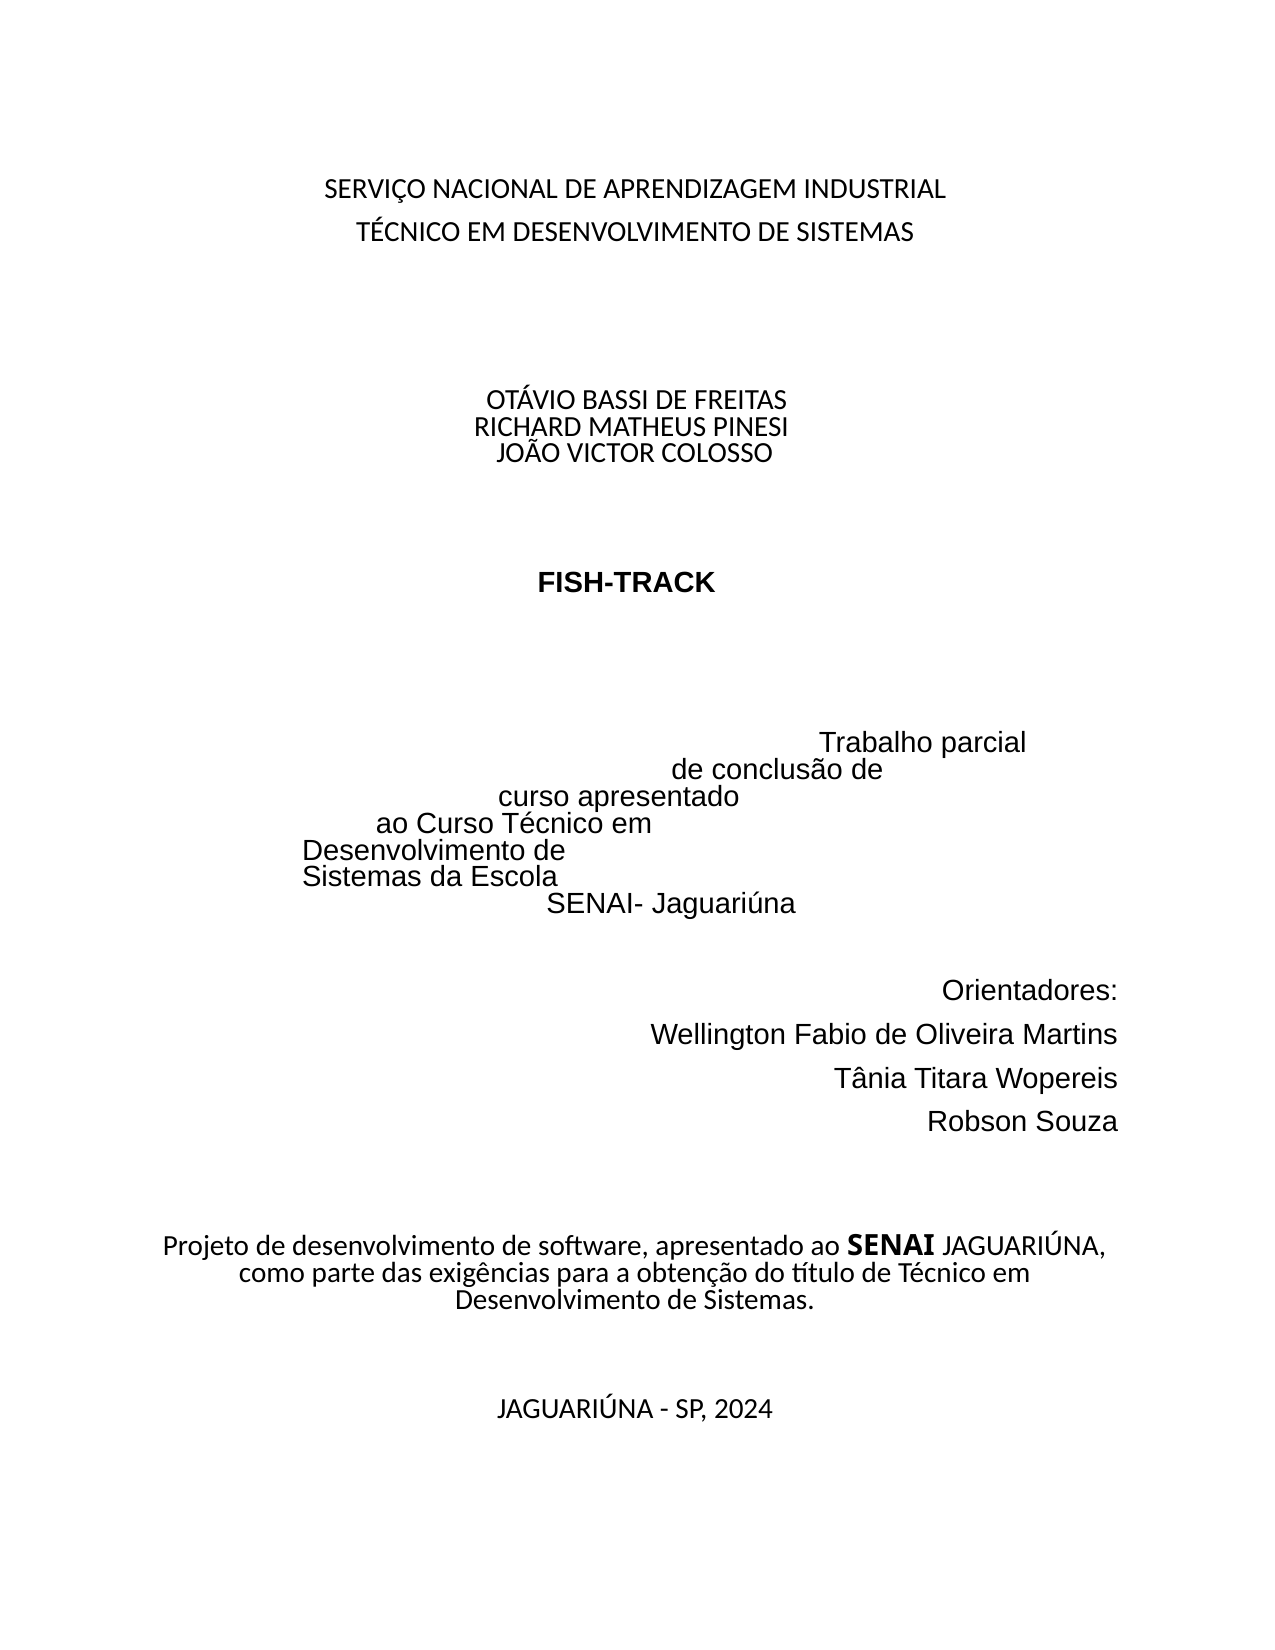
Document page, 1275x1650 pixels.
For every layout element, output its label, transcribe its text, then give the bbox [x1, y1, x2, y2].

text JAGUARIÚNA - SP, 2024 [150, 1397, 1120, 1423]
text SERVIÇO NACIONAL DE APRENDIZAGEM INDUSTRIAL [150, 150, 1119, 203]
text Wellington Fabio de Oliveira Martins [150, 1023, 1118, 1050]
text Orientadores: [150, 979, 1118, 1006]
text Tânia Titara Wopereis [150, 1067, 1118, 1093]
text Projeto de desenvolvimento de software, apresentado ao SENAI JAGUARIÚNA, como parte das exigências para a obtenção do título de Técnico em Desenvolvimento de Sistemas. [150, 1234, 1118, 1341]
text OTÁVIO BASSI DE FREITAS RICHARD MATHEUS PINESI JOÃO VICTOR COLOSSO [150, 388, 1118, 468]
text FISH-TRACK Trabalho parcial de conclusão de curso apresentado ao Curso Técnico em Desenvolvimento de Sistemas da Escola SENAI- Jaguariúna [150, 491, 1118, 919]
text Robson Souza [150, 1110, 1118, 1217]
text TÉCNICO EM DESENVOLVIMENTO DE SISTEMAS [150, 220, 1120, 247]
